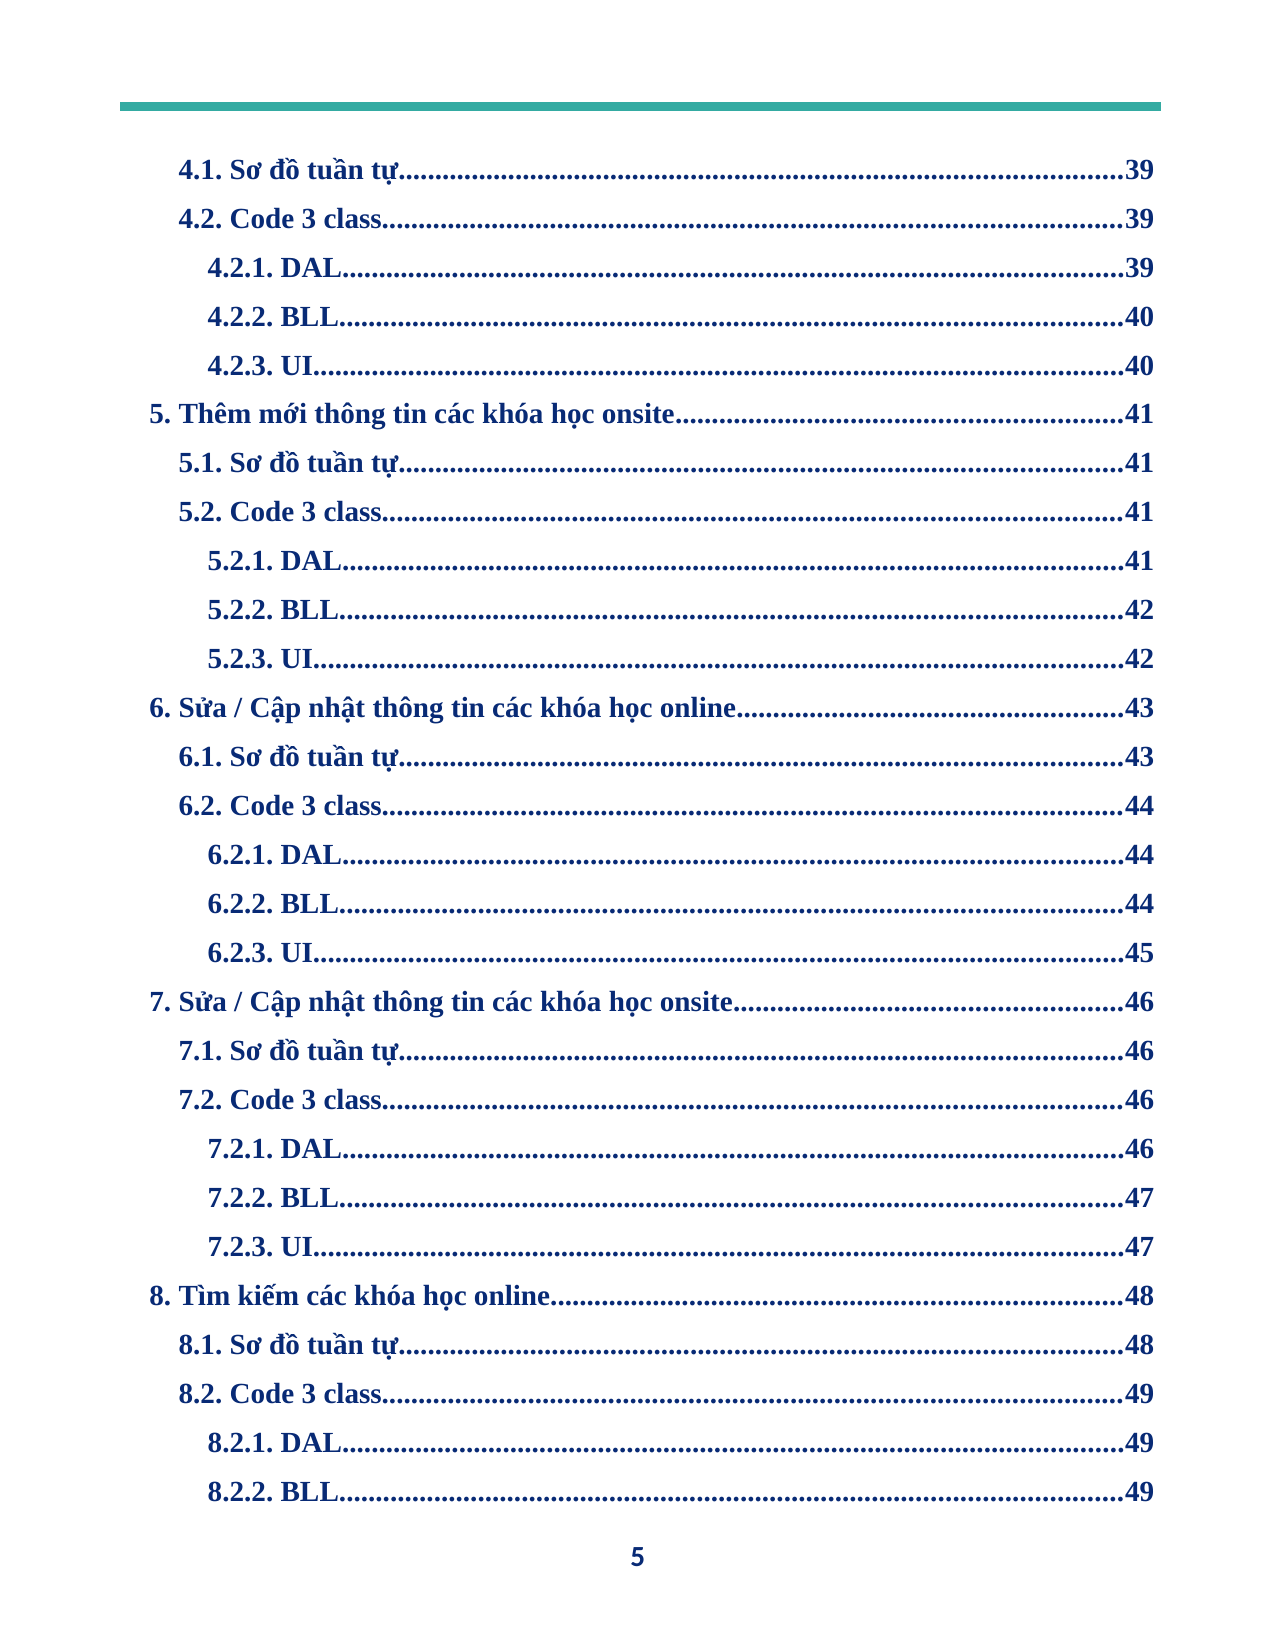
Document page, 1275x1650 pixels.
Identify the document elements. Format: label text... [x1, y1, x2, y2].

text 8.2. Code 3 class 49 [178, 1376, 1155, 1409]
text 5.2.3. UI 42 [207, 641, 1155, 675]
text 8. Tìm kiếm các khóa học online 48 [149, 1278, 1155, 1311]
text 7.2. Code 3 class 46 [178, 1082, 1155, 1116]
text 6. Sửa / Cập nhật thông tin các khóa học online 43 [149, 690, 1155, 724]
text 5. Thêm mới thông tin các khóa học onsite 41 [149, 397, 1155, 430]
text 4.2.2. BLL 40 [207, 299, 1155, 332]
text 4.2.3. UI 40 [207, 348, 1155, 381]
text 7.2.2. BLL 47 [207, 1180, 1155, 1213]
text 6.2. Code 3 class 44 [178, 788, 1155, 822]
text 5.2. Code 3 class 41 [178, 494, 1155, 528]
text 8.2.2. BLL 49 [207, 1474, 1155, 1507]
text 6.2.3. UI 45 [207, 935, 1155, 969]
text 7.2.1. DAL 46 [207, 1131, 1155, 1164]
text 6.2.2. BLL 44 [207, 886, 1155, 920]
text 4.1. Sơ đồ tuần tự 39 [178, 152, 1155, 185]
text 7.2.3. UI 47 [207, 1229, 1155, 1262]
text 4.2.1. DAL 39 [207, 250, 1155, 283]
text 6.2.1. DAL 44 [207, 837, 1155, 871]
text 5.1. Sơ đồ tuần tự 41 [178, 446, 1155, 479]
text 7. Sửa / Cập nhật thông tin các khóa học onsite 46 [149, 984, 1155, 1018]
text 6.1. Sơ đồ tuần tự 43 [178, 739, 1155, 773]
text 5.2.1. DAL 41 [207, 543, 1155, 577]
text 5.2.2. BLL 42 [207, 592, 1155, 626]
text 7.1. Sơ đồ tuần tự 46 [178, 1033, 1155, 1067]
text 8.1. Sơ đồ tuần tự 48 [178, 1327, 1155, 1360]
text 4.2. Code 3 class 39 [178, 201, 1155, 234]
text 8.2.1. DAL 49 [207, 1425, 1155, 1458]
